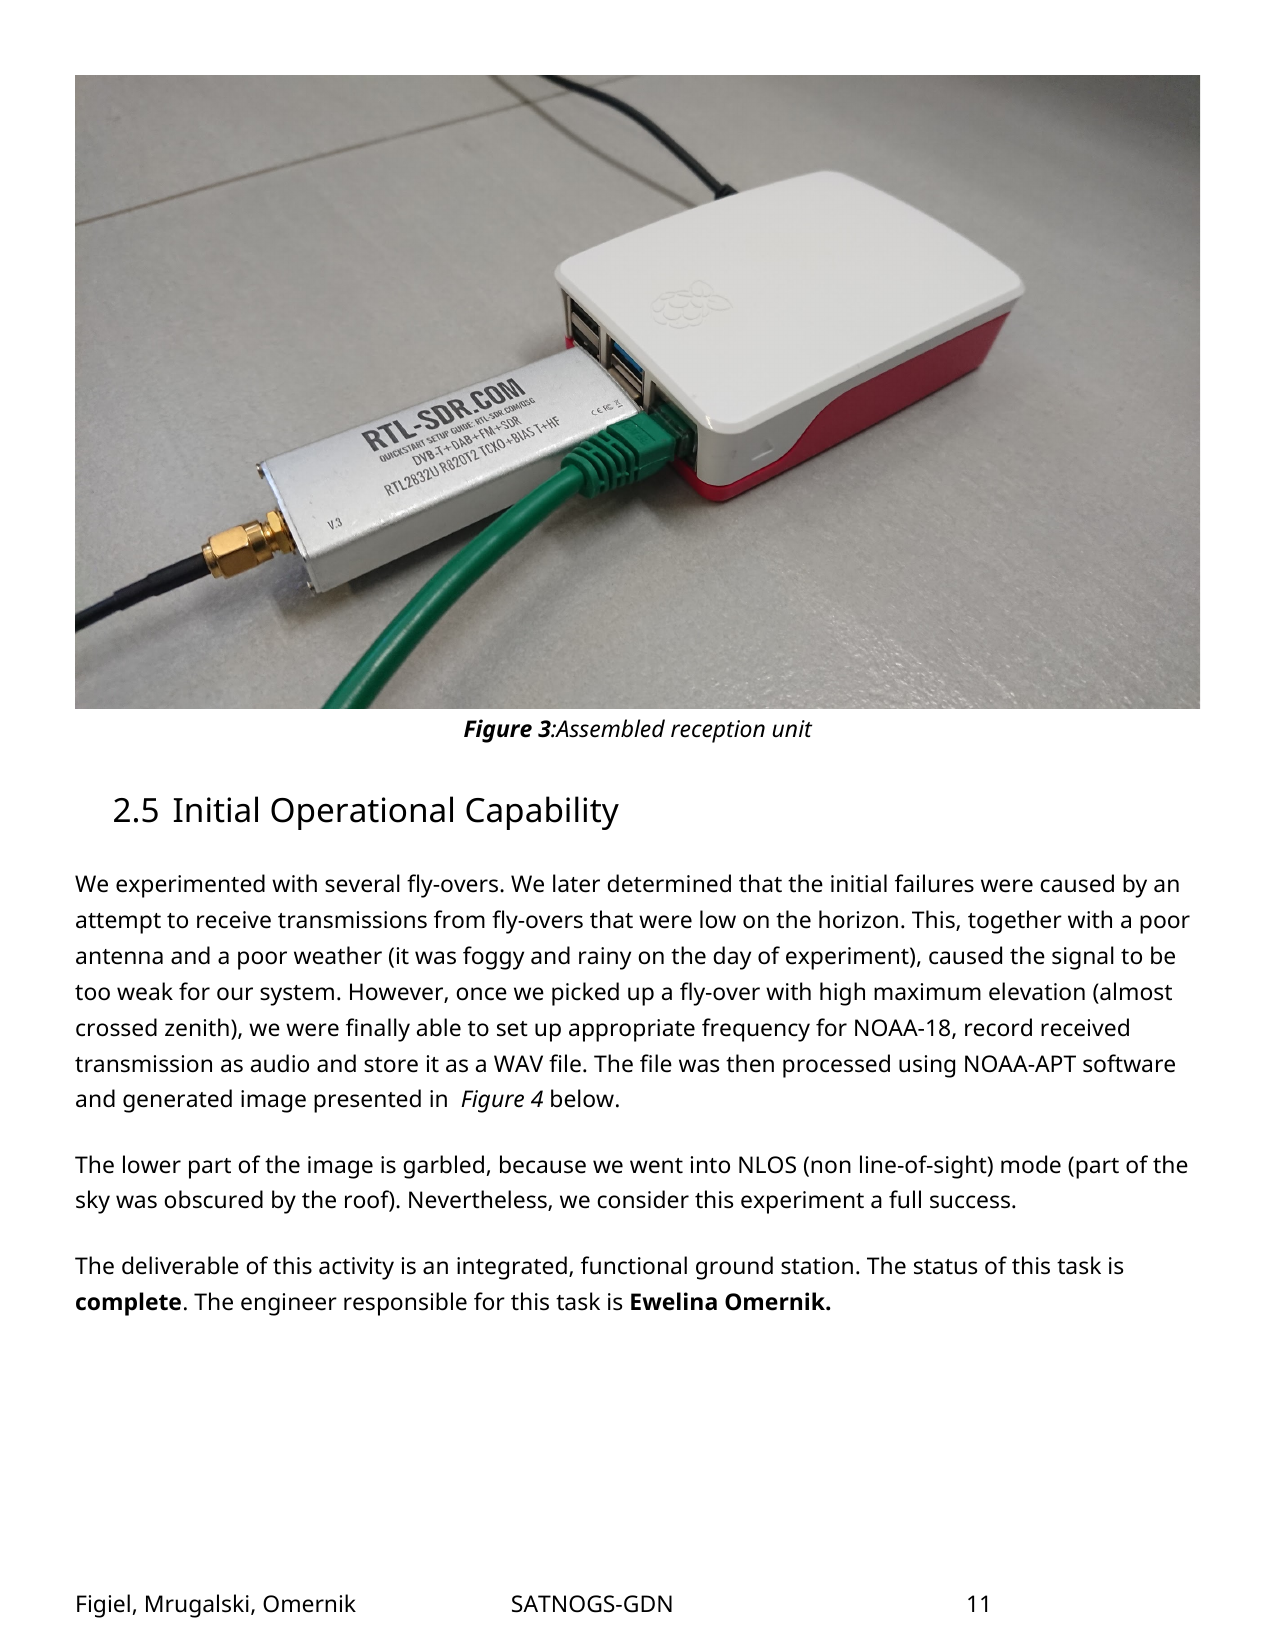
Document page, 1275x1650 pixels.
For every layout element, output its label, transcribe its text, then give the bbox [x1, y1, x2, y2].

text Figure 3:Assembled reception unit [75, 709, 1200, 744]
picture [75, 75, 1200, 709]
text The lower part of the image is garbled, because we went into NLOS (non line-of-sight) mode (part of the sky was obscured by the roof). Nevertheless, we consider this experiment a full success. [75, 1148, 1200, 1216]
text The deliverable of this activity is an integrated, functional ground station. The status of this task is complete. The engineer responsible for this task is Ewelina Omernik. [75, 1249, 1200, 1317]
text We experimented with several fly-overs. We later determined that the initial failures were caused by an attempt to receive transmissions from fly-overs that were low on the horizon. This, together with a poor antenna and a poor weather (it was foggy and rainy on the day of experiment), caused the signal to be too weak for our system. However, once we picked up a fly-over with high maximum elevation (almost crossed zenith), we were finally able to set up appropriate frequency for NOAA-18, record received transmission as audio and store it as a WAV file. The file was then processed using NOAA-APT software and generated image presented in Fig. 4 below. [75, 868, 1200, 1115]
subtitle Initial Operational Capability [112, 786, 1200, 832]
